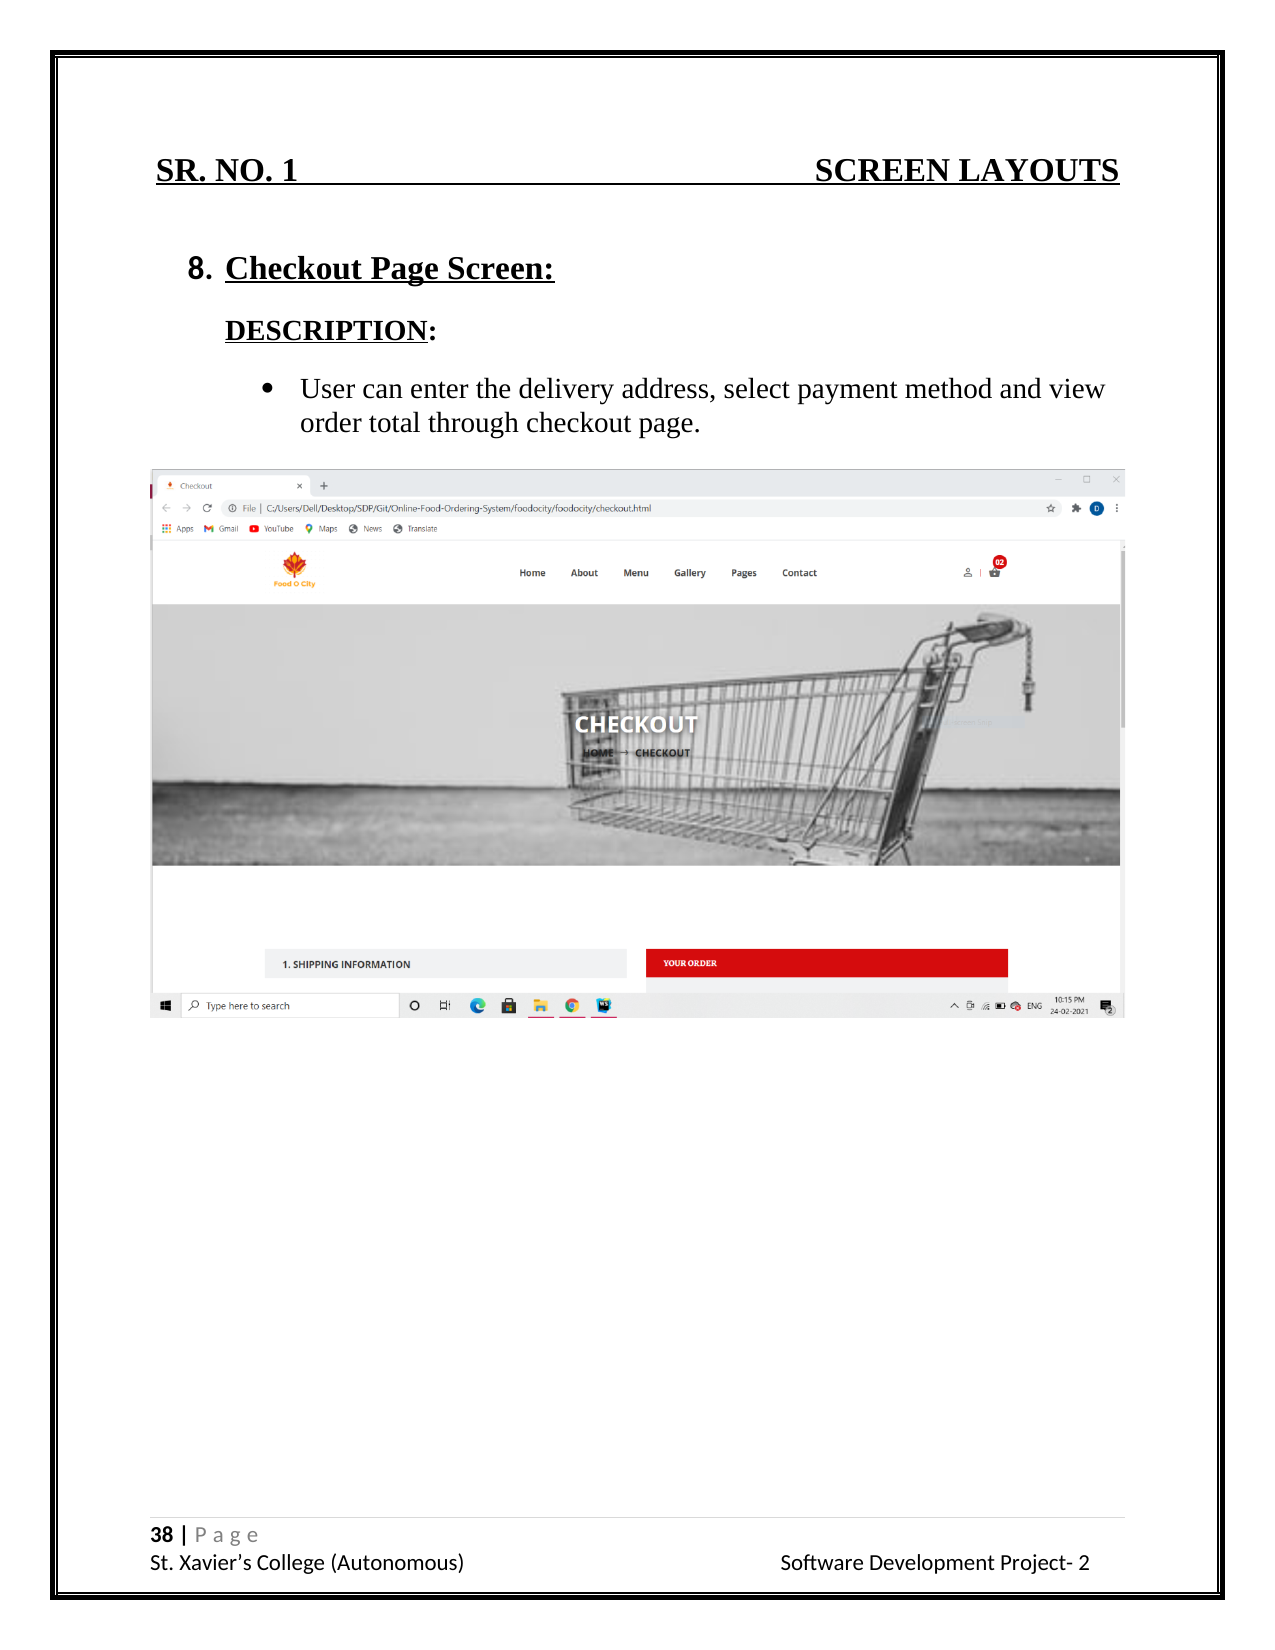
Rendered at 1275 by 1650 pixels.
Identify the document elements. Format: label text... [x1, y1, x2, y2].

list User can enter the delivery address, select payment method and view order total through checkout page. [262, 371, 1125, 438]
list Checkout Page Screen: [187, 247, 1125, 288]
text DESCRIPTION: [225, 313, 1125, 346]
text SR. NO. 1 SCREEN LAYOUTS [150, 150, 1125, 188]
picture [150, 469, 1125, 1018]
